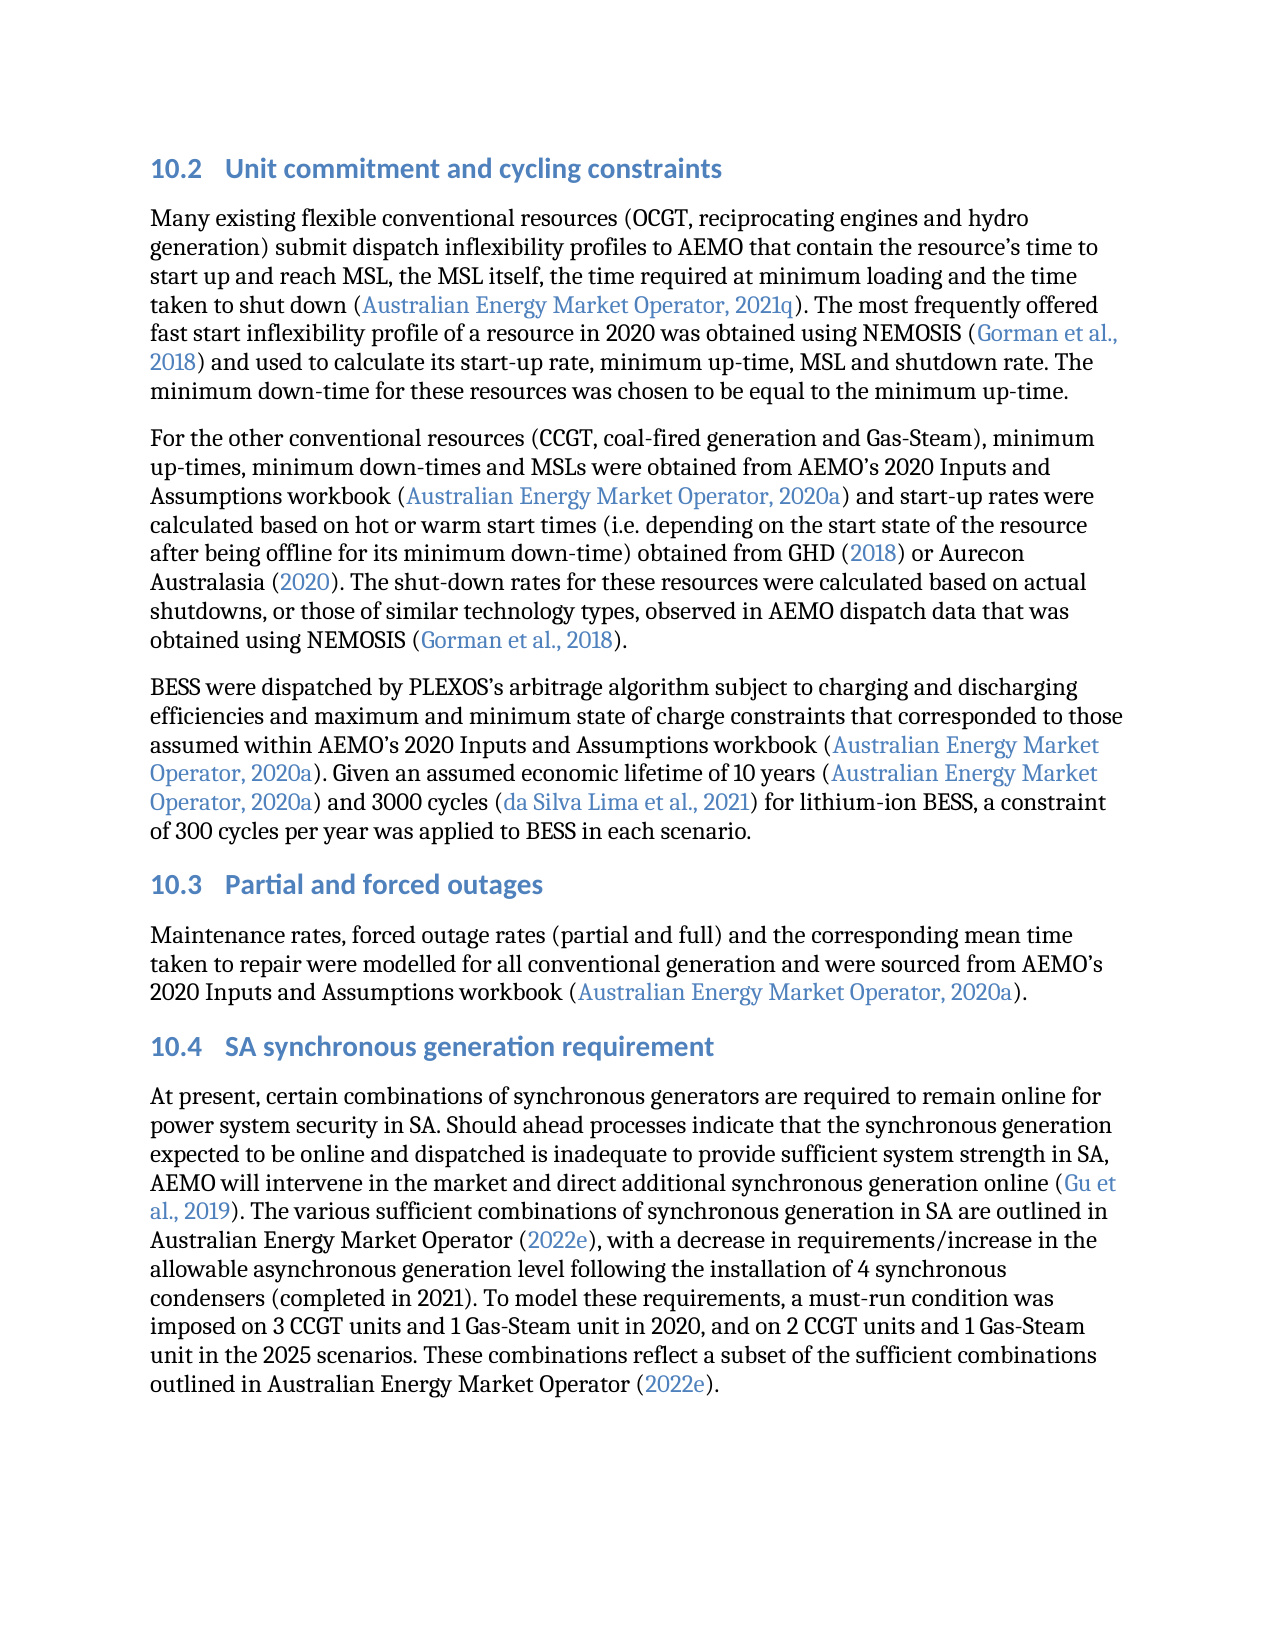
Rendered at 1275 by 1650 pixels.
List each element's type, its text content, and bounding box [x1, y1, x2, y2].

text For the other conventional resources (CCGT, coal-fired generation and Gas-Steam), minimum up-times, minimum down-times and MSLs were obtained from AEMO’s 2020 Inputs and Assumptions workbook (Australian Energy Market Operator, 2020a) and start-up rates were calculated based on hot or warm start times (i.e. depending on the start state of the resource after being offline for its minimum down-time) obtained from GHD (2018) or Aurecon Australasia (2020). The shut-down rates for these resources were calculated based on actual shutdowns, or those of similar technology types, observed in AEMO dispatch data that was obtained using NEMOSIS (Gorman et al., 2018). [150, 424, 1125, 654]
text BESS were dispatched by PLEXOS’s arbitrage algorithm subject to charging and discharging efficiencies and maximum and minimum state of charge constraints that corresponded to those assumed within AEMO’s 2020 Inputs and Assumptions workbook (Australian Energy Market Operator, 2020a). Given an assumed economic lifetime of 10 years (Australian Energy Market Operator, 2020a) and 3000 cycles (da Silva Lima et al., 2021) for lithium-ion BESS, a constraint of 300 cycles per year was applied to BESS in each scenario. [150, 673, 1125, 846]
text Many existing flexible conventional resources (OCGT, reciprocating engines and hydro generation) submit dispatch inflexibility profiles to AEMO that contain the resource’s time to start up and reach MSL, the MSL itself, the time required at minimum loading and the time taken to shut down (Australian Energy Market Operator, 2021q). The most frequently offered fast start inflexibility profile of a resource in 2020 was obtained using NEMOSIS (Gorman et al., 2018) and used to calculate its start-up rate, minimum up-time, MSL and shutdown rate. The minimum down-time for these resources was chosen to be equal to the minimum up-time. [150, 204, 1125, 406]
subtitle 10.2 Unit commitment and cycling constraints [150, 150, 1125, 186]
text At present, certain combinations of synchronous generators are required to remain online for power system security in SA. Should ahead processes indicate that the synchronous generation expected to be online and dispatched is inadequate to provide sufficient system strength in SA, AEMO will intervene in the market and direct additional synchronous generation online (Gu et al., 2019). The various sufficient combinations of synchronous generation in SA are outlined in Australian Energy Market Operator (2022e), with a decrease in requirements/increase in the allowable asynchronous generation level following the installation of 4 synchronous condensers (completed in 2021). To model these requirements, a must-run condition was imposed on 3 CCGT units and 1 Gas-Steam unit in 2020, and on 2 CCGT units and 1 Gas-Steam unit in the 2025 scenarios. These combinations reflect a subset of the sufficient combinations outlined in Australian Energy Market Operator (2022e). [150, 1082, 1125, 1398]
subtitle 10.3 Partial and forced outages [150, 866, 1125, 902]
subtitle 10.4 SA synchronous generation requirement [150, 1028, 1125, 1063]
text Maintenance rates, forced outage rates (partial and full) and the corresponding mean time taken to repair were modelled for all conventional generation and were sourced from AEMO’s 2020 Inputs and Assumptions workbook (Australian Energy Market Operator, 2020a). [150, 921, 1125, 1007]
